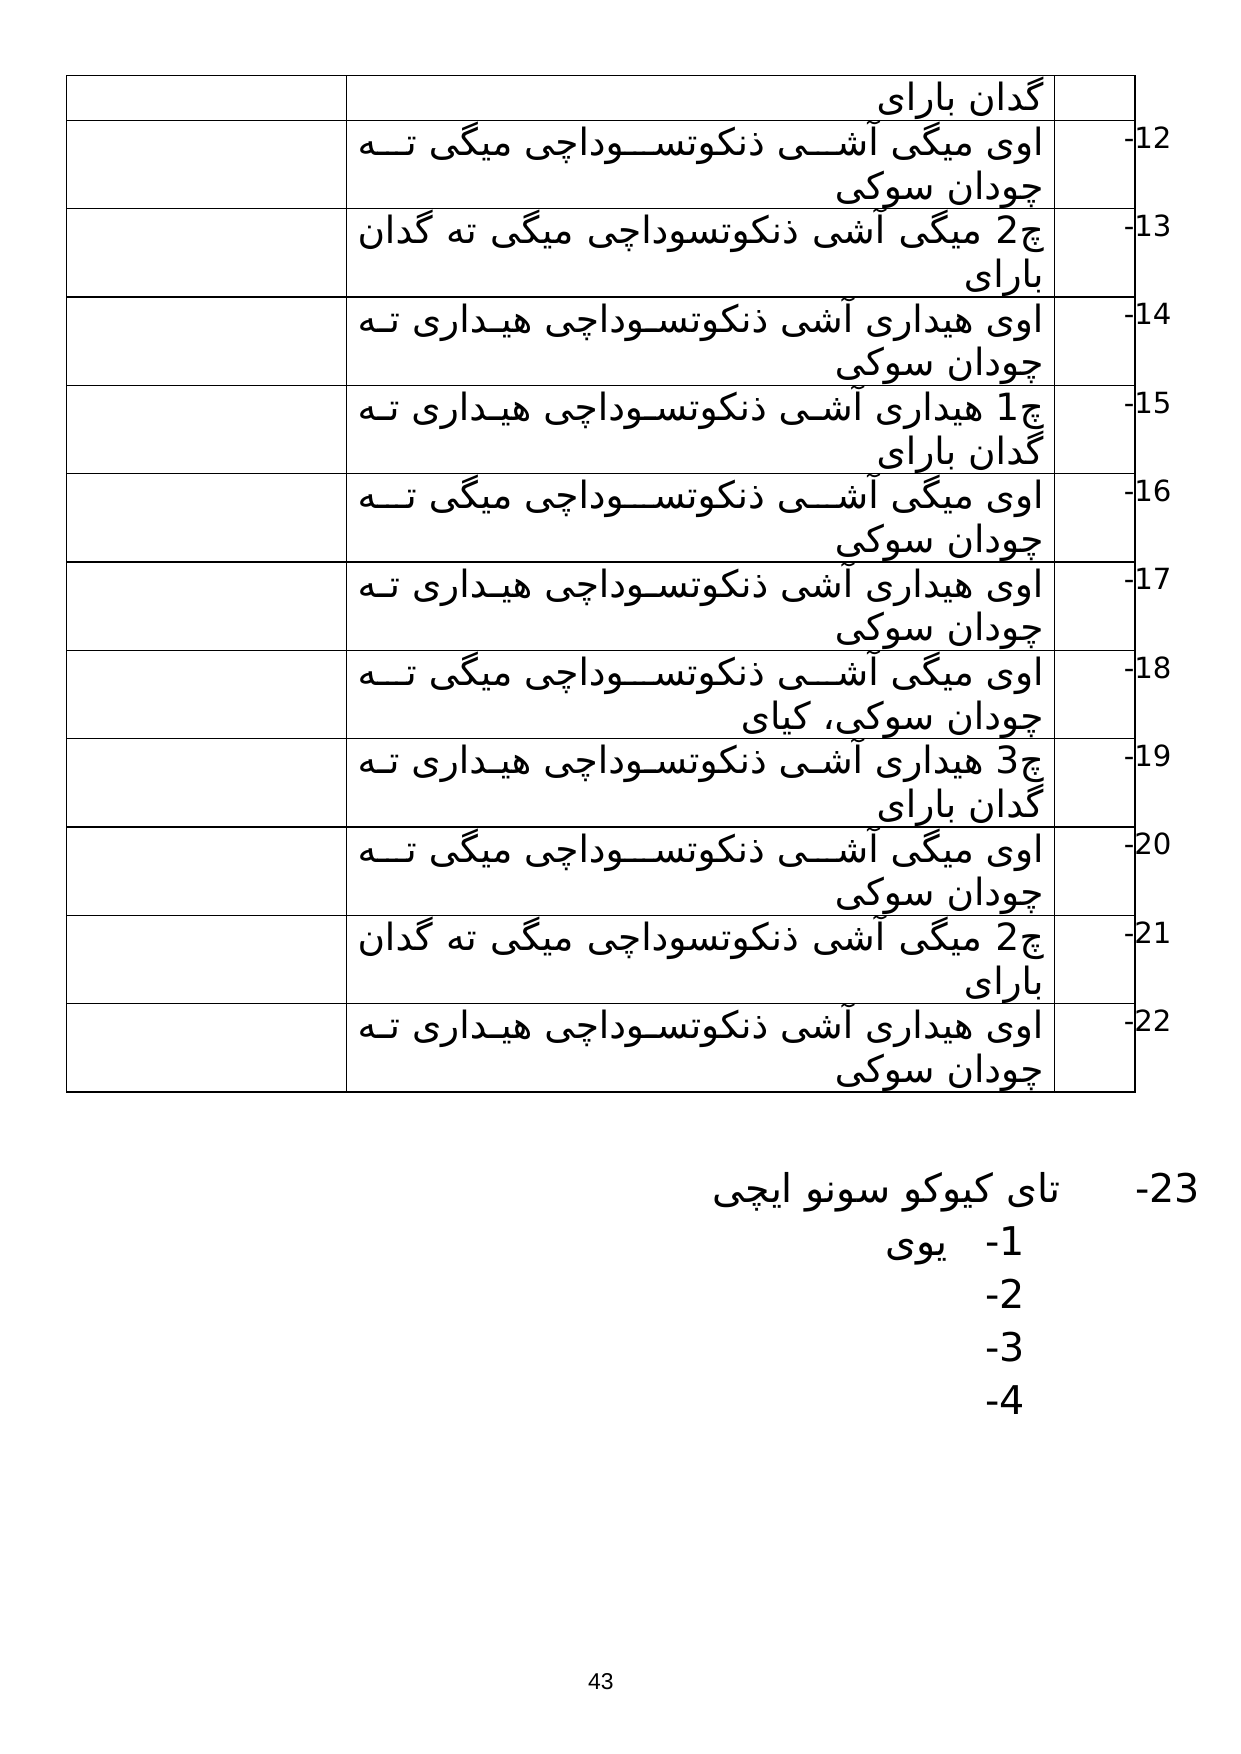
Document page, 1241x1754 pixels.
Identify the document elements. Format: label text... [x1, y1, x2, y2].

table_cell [347, 298, 1054, 385]
table_cell [67, 121, 346, 208]
table_cell اوی هیداری آشی ذنکوتسوداچی هیداری ته چودان سوکی [347, 563, 1054, 650]
table_cell [1055, 386, 1134, 473]
table_cell [67, 563, 346, 650]
table_cell [67, 386, 346, 473]
table_cell [1055, 76, 1134, 120]
table_cell [1055, 916, 1134, 1003]
table_cell چ2 میگی آشی ذنکوتسوداچی میگی ته گدان بارای [347, 916, 1054, 1003]
table_cell [67, 916, 346, 1003]
table_cell اوی میگی آشی ذنکوتسوداچی میگی ته چودان سوکی، کیای [347, 651, 1054, 738]
table_cell [67, 651, 346, 738]
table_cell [347, 76, 1054, 120]
table_cell [67, 1004, 346, 1091]
table_cell [67, 298, 346, 385]
table_cell [67, 209, 346, 296]
table_cell [1055, 563, 1134, 650]
table_cell [1055, 121, 1134, 208]
table_cell [67, 76, 346, 120]
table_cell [347, 121, 1054, 208]
table_cell چ3 هیداری آشی ذنکوتسوداچی هیداری ته گدان بارای [347, 739, 1054, 826]
table_cell [1055, 651, 1134, 738]
table_cell چ1 هیداری آشی ذنکوتسوداچی هیداری ته گدان بارای [347, 386, 1054, 473]
table_cell اوی میگی آشی ذنکوتسوداچی میگی ته چودان سوکی [347, 474, 1054, 561]
table_cell [67, 474, 346, 561]
table_cell [1055, 1004, 1134, 1091]
table_cell اوی هیداری آشی ذنکوتسوداچی هیداری ته چودان سوکی [347, 1004, 1054, 1091]
table_cell [1055, 828, 1134, 915]
list یوی [66, 1218, 985, 1264]
table_cell [1055, 298, 1134, 385]
table_cell اوی میگی آشی ذنکوتسوداچی میگی ته چودان سوکی [347, 828, 1054, 915]
table_cell چ2 میگی آشی ذنکوتسوداچی میگی ته گدان بارای [347, 209, 1054, 296]
table_cell [1055, 474, 1134, 561]
table_cell [1055, 209, 1134, 296]
list تای کیوکو سونو ایچی [66, 1166, 1135, 1212]
table_cell [1055, 739, 1134, 826]
table_cell [67, 828, 346, 915]
table_cell [67, 739, 346, 826]
